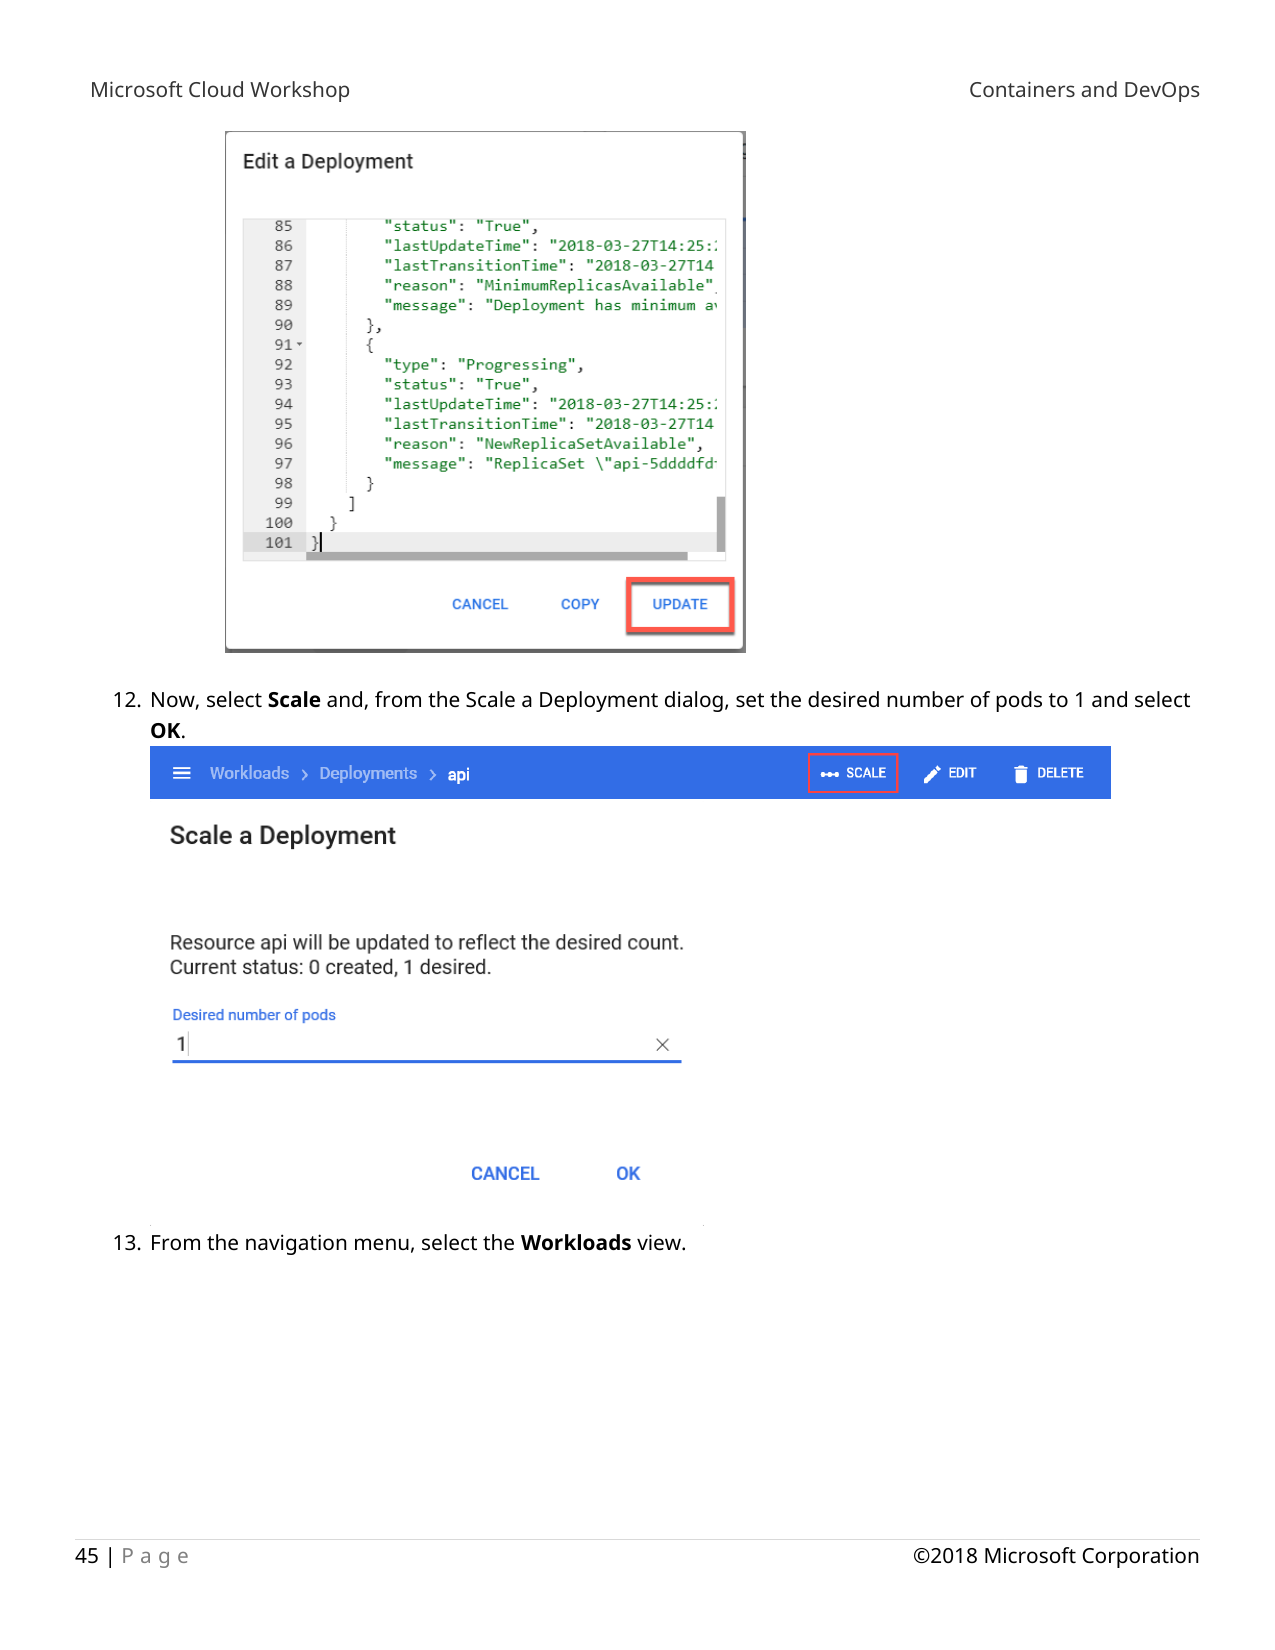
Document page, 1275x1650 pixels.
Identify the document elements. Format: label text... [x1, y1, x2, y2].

picture [150, 801, 704, 1226]
list From the navigation menu, select the Workloads view. [112, 1228, 1200, 1257]
picture [225, 131, 746, 653]
list Now, select Scale and, from the Scale a Deployment dialog, set the desired number of pods to 1 and select OK. [112, 686, 1200, 744]
picture [150, 746, 1111, 799]
